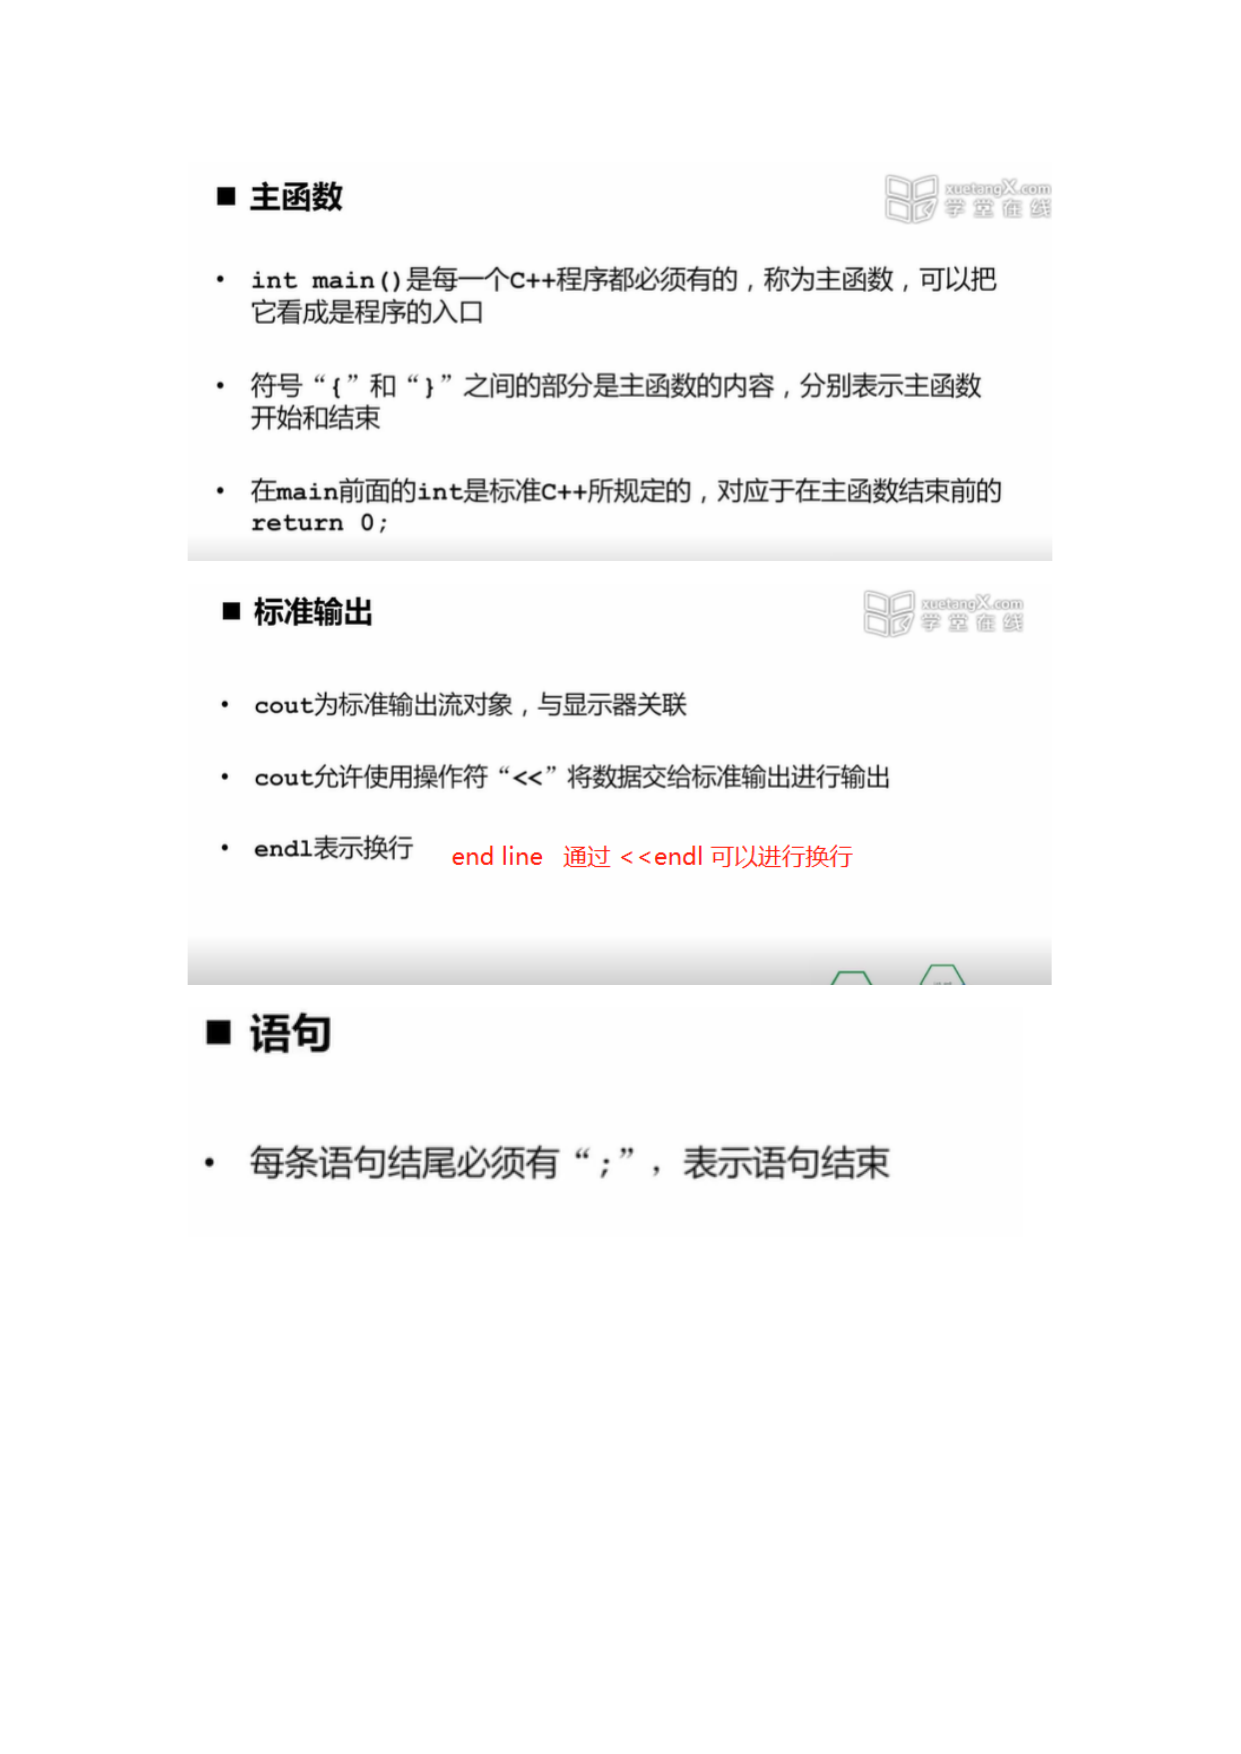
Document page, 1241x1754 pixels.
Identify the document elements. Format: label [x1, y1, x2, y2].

picture [187, 1007, 1024, 1237]
picture [187, 162, 1053, 561]
picture [187, 584, 1052, 985]
